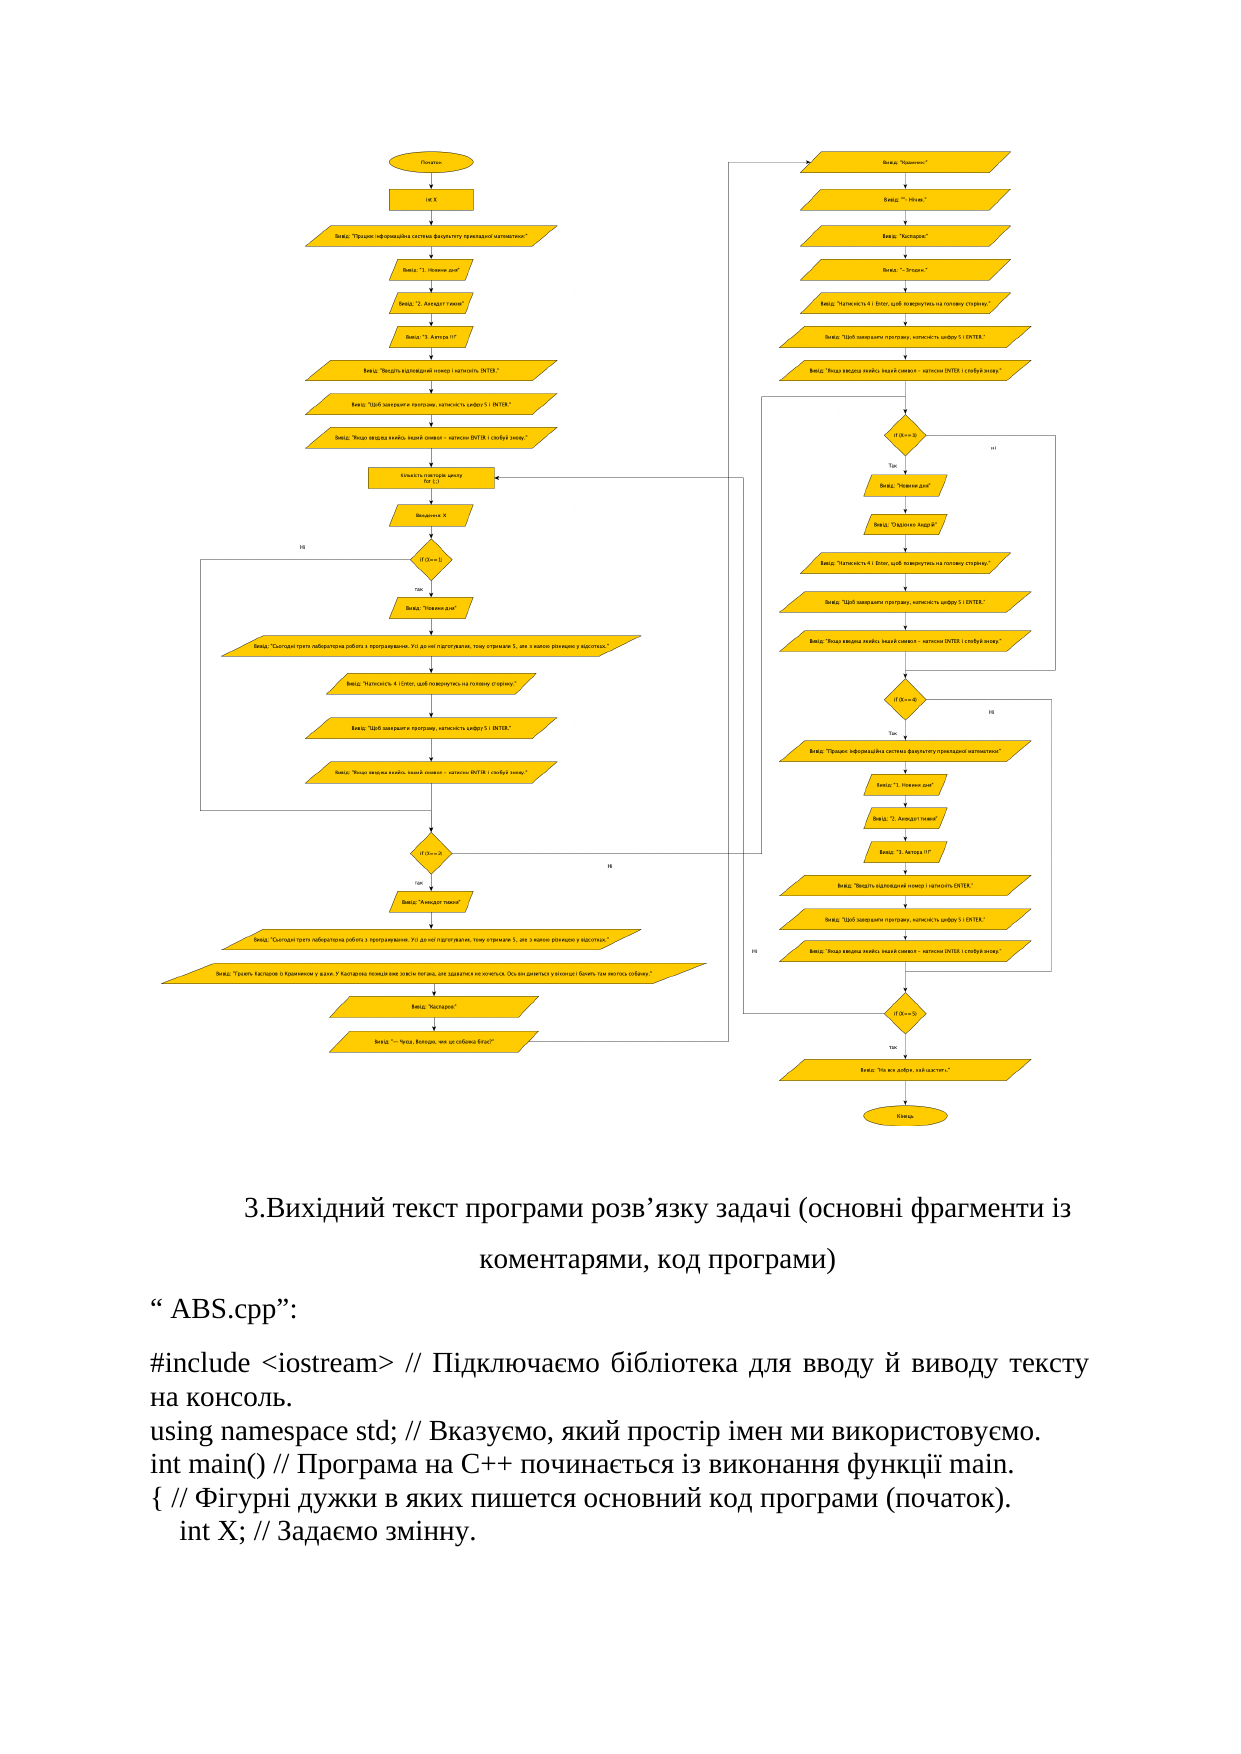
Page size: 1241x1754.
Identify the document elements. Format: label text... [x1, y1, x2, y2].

text { // Фігурні дужки в яких пишется основний код програми (початок). [150, 1480, 1090, 1513]
text using namespace std; // Вказуємо, який простір імен ми використовуємо. [150, 1413, 1090, 1446]
picture [150, 150, 1091, 1126]
list 3.Вихідний текст програми розвʼязку задачі (основні фрагменти із коментарями, код програми) [225, 1191, 1090, 1274]
text int main() // Програма на С++ починається із виконання функції main. [150, 1446, 1090, 1480]
text int X; // Задаємо змінну. [150, 1513, 1090, 1547]
text “ ABS.cpp”: [150, 1291, 1090, 1325]
text #include <iostream> // Підключаємо бібліотека для вводу й виводу тексту на консоль. [150, 1346, 1090, 1413]
